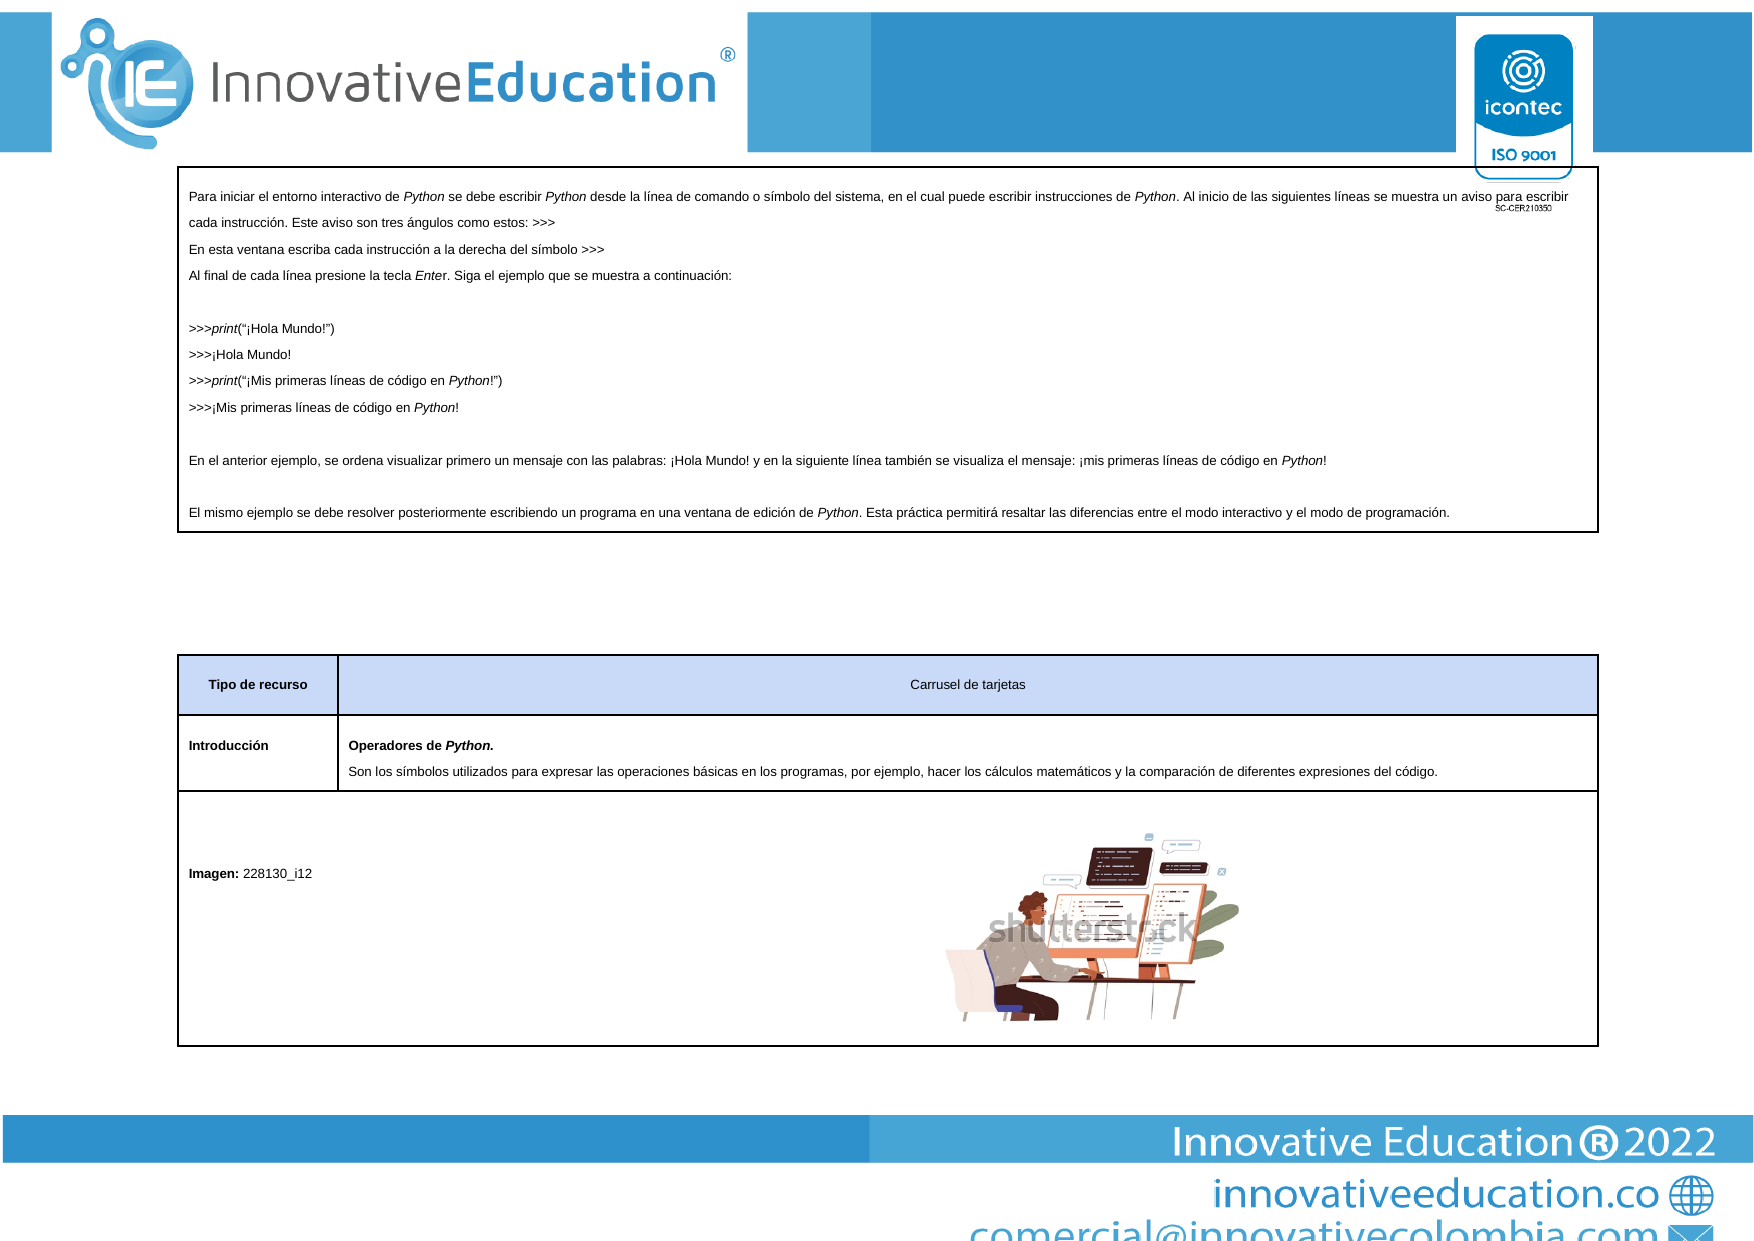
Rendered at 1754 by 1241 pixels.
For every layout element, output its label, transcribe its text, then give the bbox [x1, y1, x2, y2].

picture [1492, 104, 1500, 114]
table_header Tipo de recurso [179, 656, 337, 714]
picture [1516, 64, 1531, 78]
picture [905, 802, 1280, 1035]
table_header Carrusel de tarjetas [339, 656, 1597, 714]
picture [2, 1113, 1754, 1241]
picture [1511, 86, 1535, 92]
table_cell Imagen: 228130_i12 [179, 792, 1597, 1045]
picture [1520, 103, 1528, 114]
picture [1503, 61, 1508, 83]
picture [1534, 59, 1544, 85]
picture [0, 0, 1752, 166]
picture [1539, 103, 1549, 114]
picture [1477, 124, 1571, 166]
picture [1471, 32, 1576, 166]
table_cell Operadores de Python. Son los símbolos utilizados para expresar las operaciones básicas en los programas, por ejemplo, hacer los cálculos matemáticos y la comparación de diferentes expresiones del código. [339, 716, 1597, 790]
picture [1513, 51, 1538, 57]
picture [1510, 57, 1533, 85]
picture [1531, 101, 1536, 114]
table_cell Introducción [179, 716, 337, 790]
